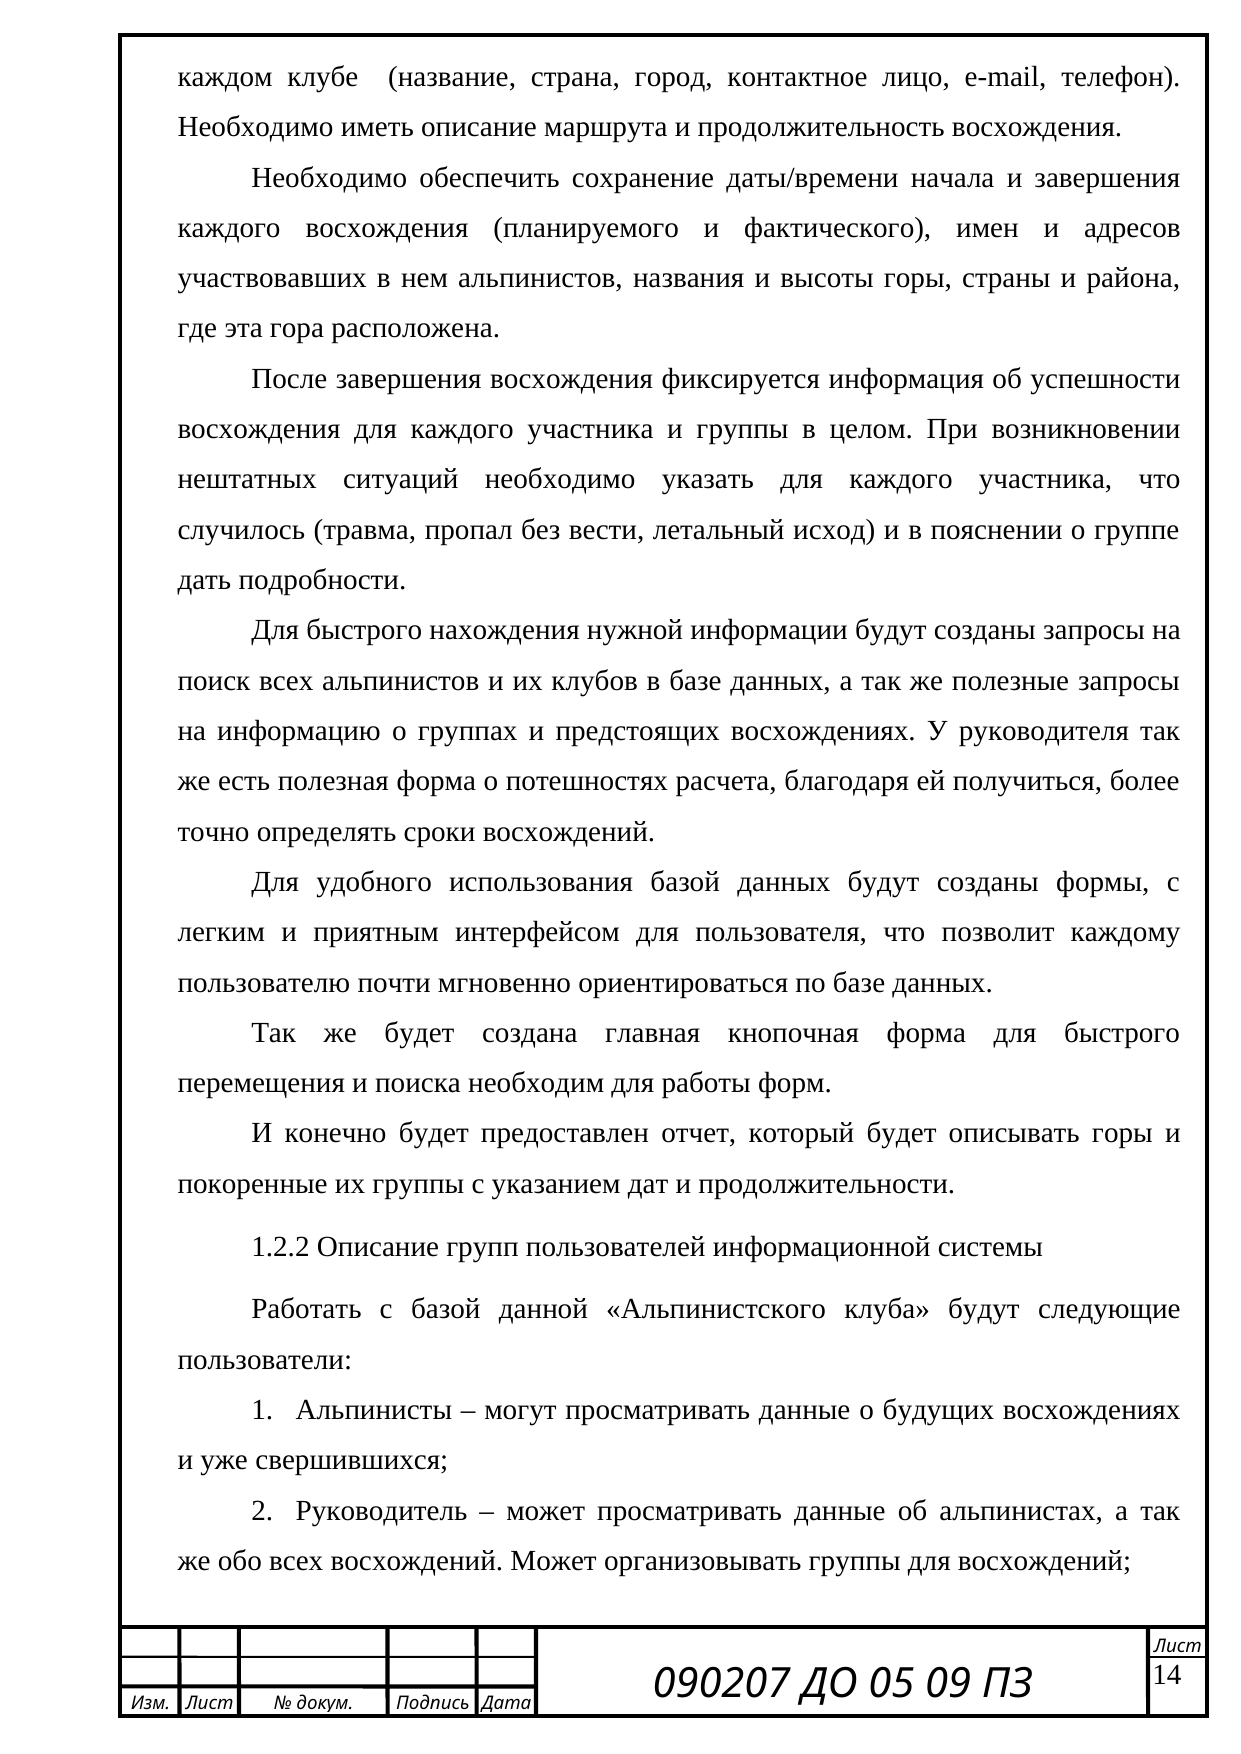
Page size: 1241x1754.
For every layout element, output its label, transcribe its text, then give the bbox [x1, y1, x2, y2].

text Работать с базой данной «Альпинистского клуба» будут следующие пользователи: [177, 1292, 1181, 1375]
subtitle 1.2.2 Описание групп пользователей информационной системы [177, 1229, 1181, 1262]
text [177, 59, 1181, 143]
text Так же будет создана главная кнопочная форма для быстрого перемещения и поиска необходим для работы форм. [177, 1015, 1181, 1099]
text Для быстрого нахождения нужной информации будут созданы запросы на поиск всех альпинистов и их клубов в базе данных, а так же полезные запросы на информацию о группах и предстоящих восхождениях. У руководителя так же есть полезная форма о потешностях расчета, благодаря ей получиться, более точно определять сроки восхождений. [177, 612, 1181, 847]
text И конечно будет предоставлен отчет, который будет описывать горы и покоренные их группы с указанием дат и продолжительности. [177, 1116, 1181, 1199]
text Для удобного использования базой данных будут созданы формы, с легким и приятным интерфейсом для пользователя, что позволит каждому пользователю почти мгновенно ориентироваться по базе данных. [177, 864, 1181, 998]
list Альпинисты – могут просматривать данные о будущих восхождениях и уже свершившихся; [177, 1392, 1181, 1476]
list Руководитель – может просматривать данные об альпинистах, а так же обо всех восхождений. Может организовывать группы для восхождений; [177, 1493, 1181, 1577]
text После завершения восхождения фиксируется информация об успешности восхождения для каждого участника и группы в целом. При возникновении нештатных ситуаций необходимо указать для каждого участника, что случилось (травма, пропал без вести, летальный исход) и в пояснении о группе дать подробности. [177, 361, 1181, 596]
text Необходимо обеспечить сохранение даты/времени начала и завершения каждого восхождения (планируемого и фактического), имен и адресов участвовавших в нем альпинистов, названия и высоты горы, страны и района, где эта гора расположена. [177, 160, 1181, 344]
